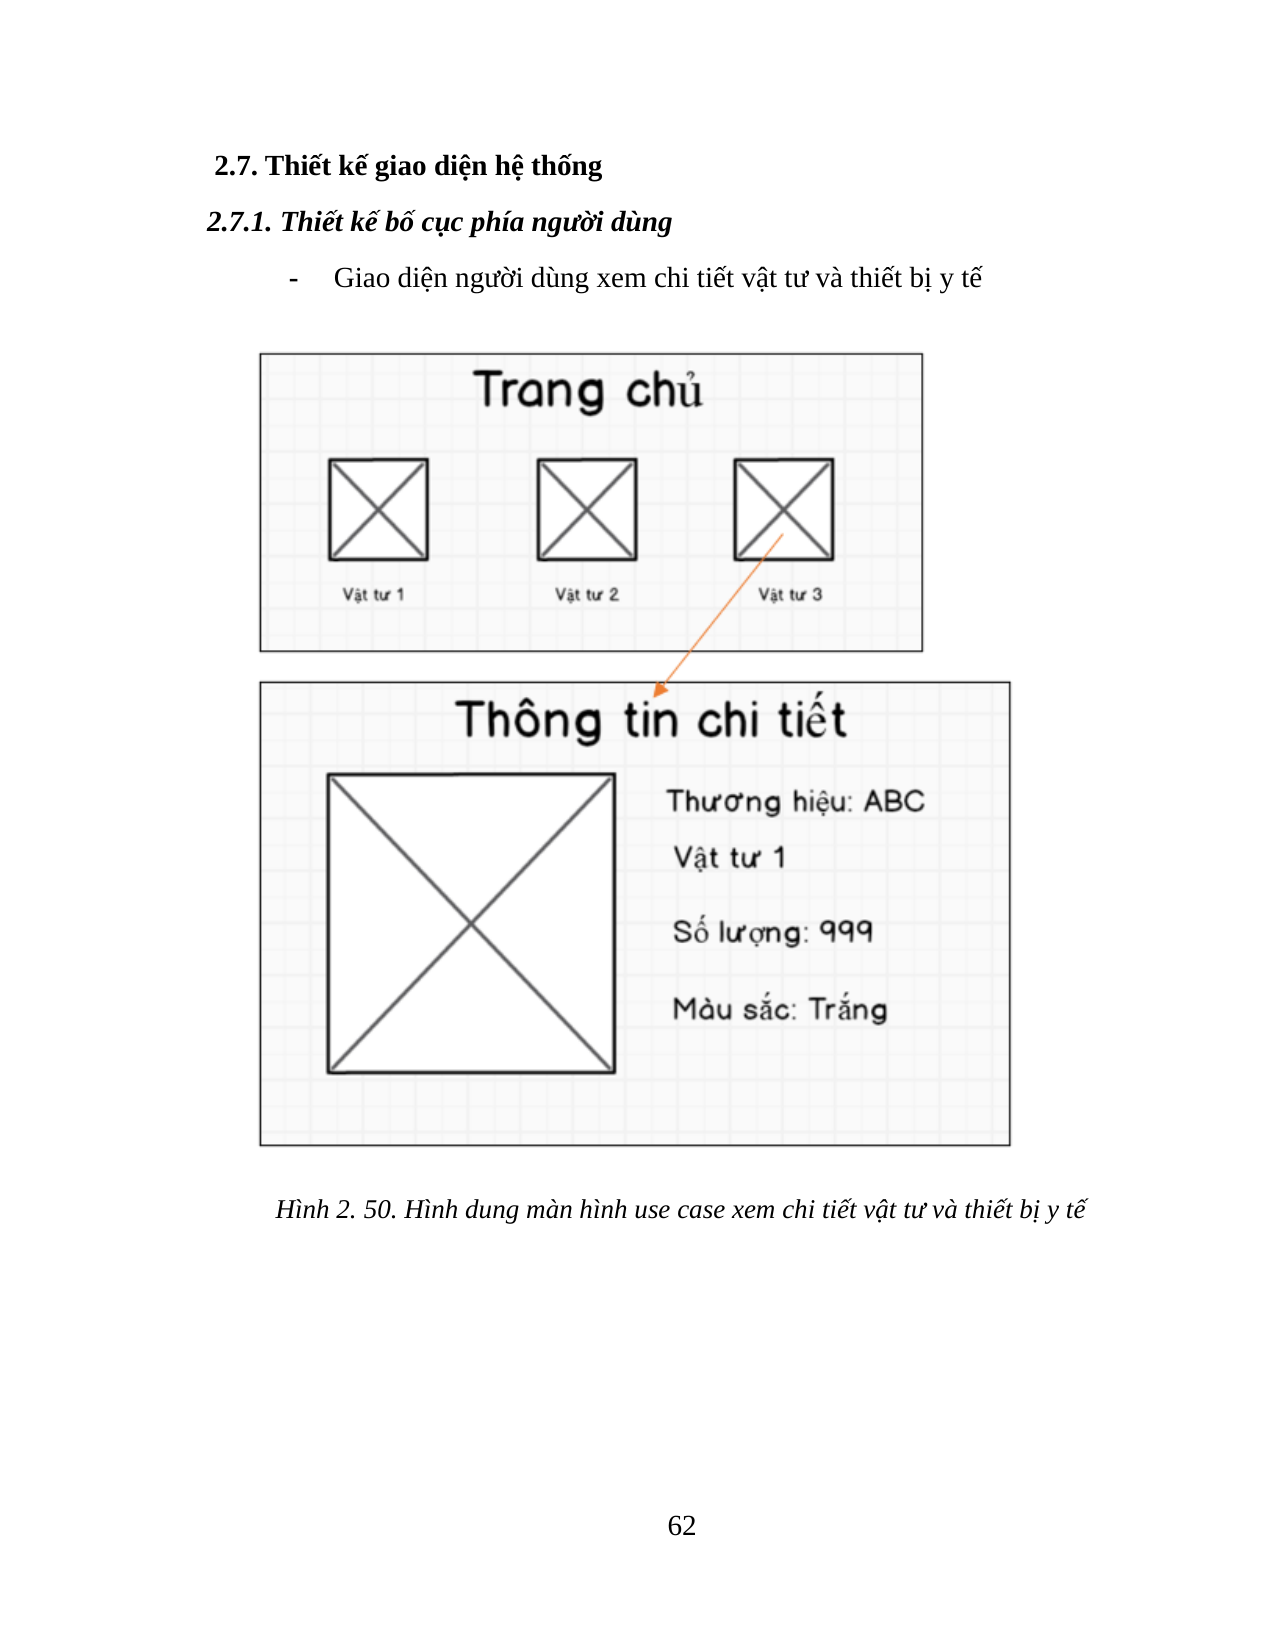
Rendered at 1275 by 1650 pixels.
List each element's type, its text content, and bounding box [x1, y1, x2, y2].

subtitle 2.7.1. Thiết kế bố cục phía người dùng [207, 204, 1157, 237]
list Giao diện người dùng xem chi tiết vật tư và thiết bị y tế [289, 260, 1157, 293]
subtitle 2.7. Thiết kế giao diện hệ thống [207, 148, 1157, 181]
picture [224, 316, 1064, 1162]
